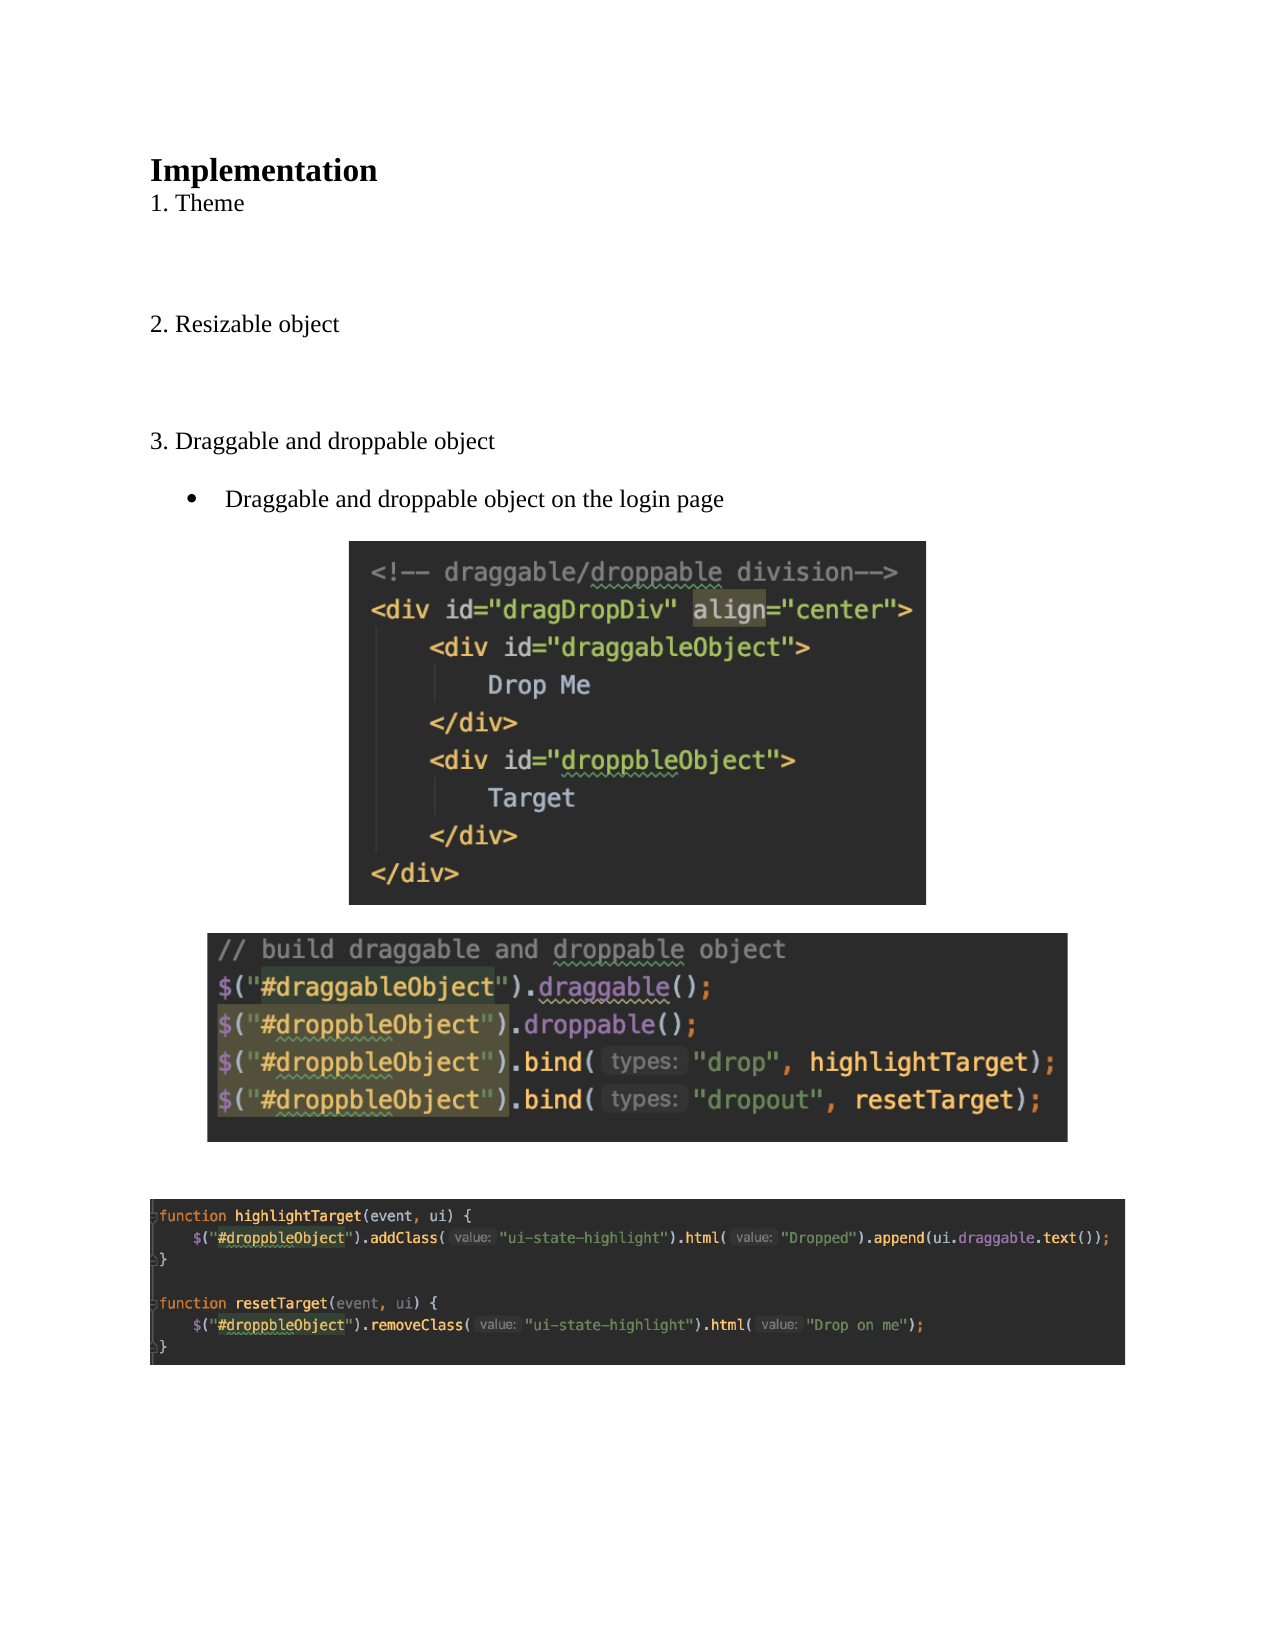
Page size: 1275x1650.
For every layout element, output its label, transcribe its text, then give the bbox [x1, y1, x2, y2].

text Implementation [150, 150, 1125, 188]
text 2. Resizable object [150, 309, 1125, 337]
picture [207, 933, 1068, 1142]
list Draggable and droppable object on the login page [187, 484, 1125, 512]
picture [348, 541, 927, 905]
text 3. Draggable and droppable object [150, 426, 1125, 454]
picture [150, 1199, 1125, 1365]
text 1. Theme [150, 188, 1125, 217]
